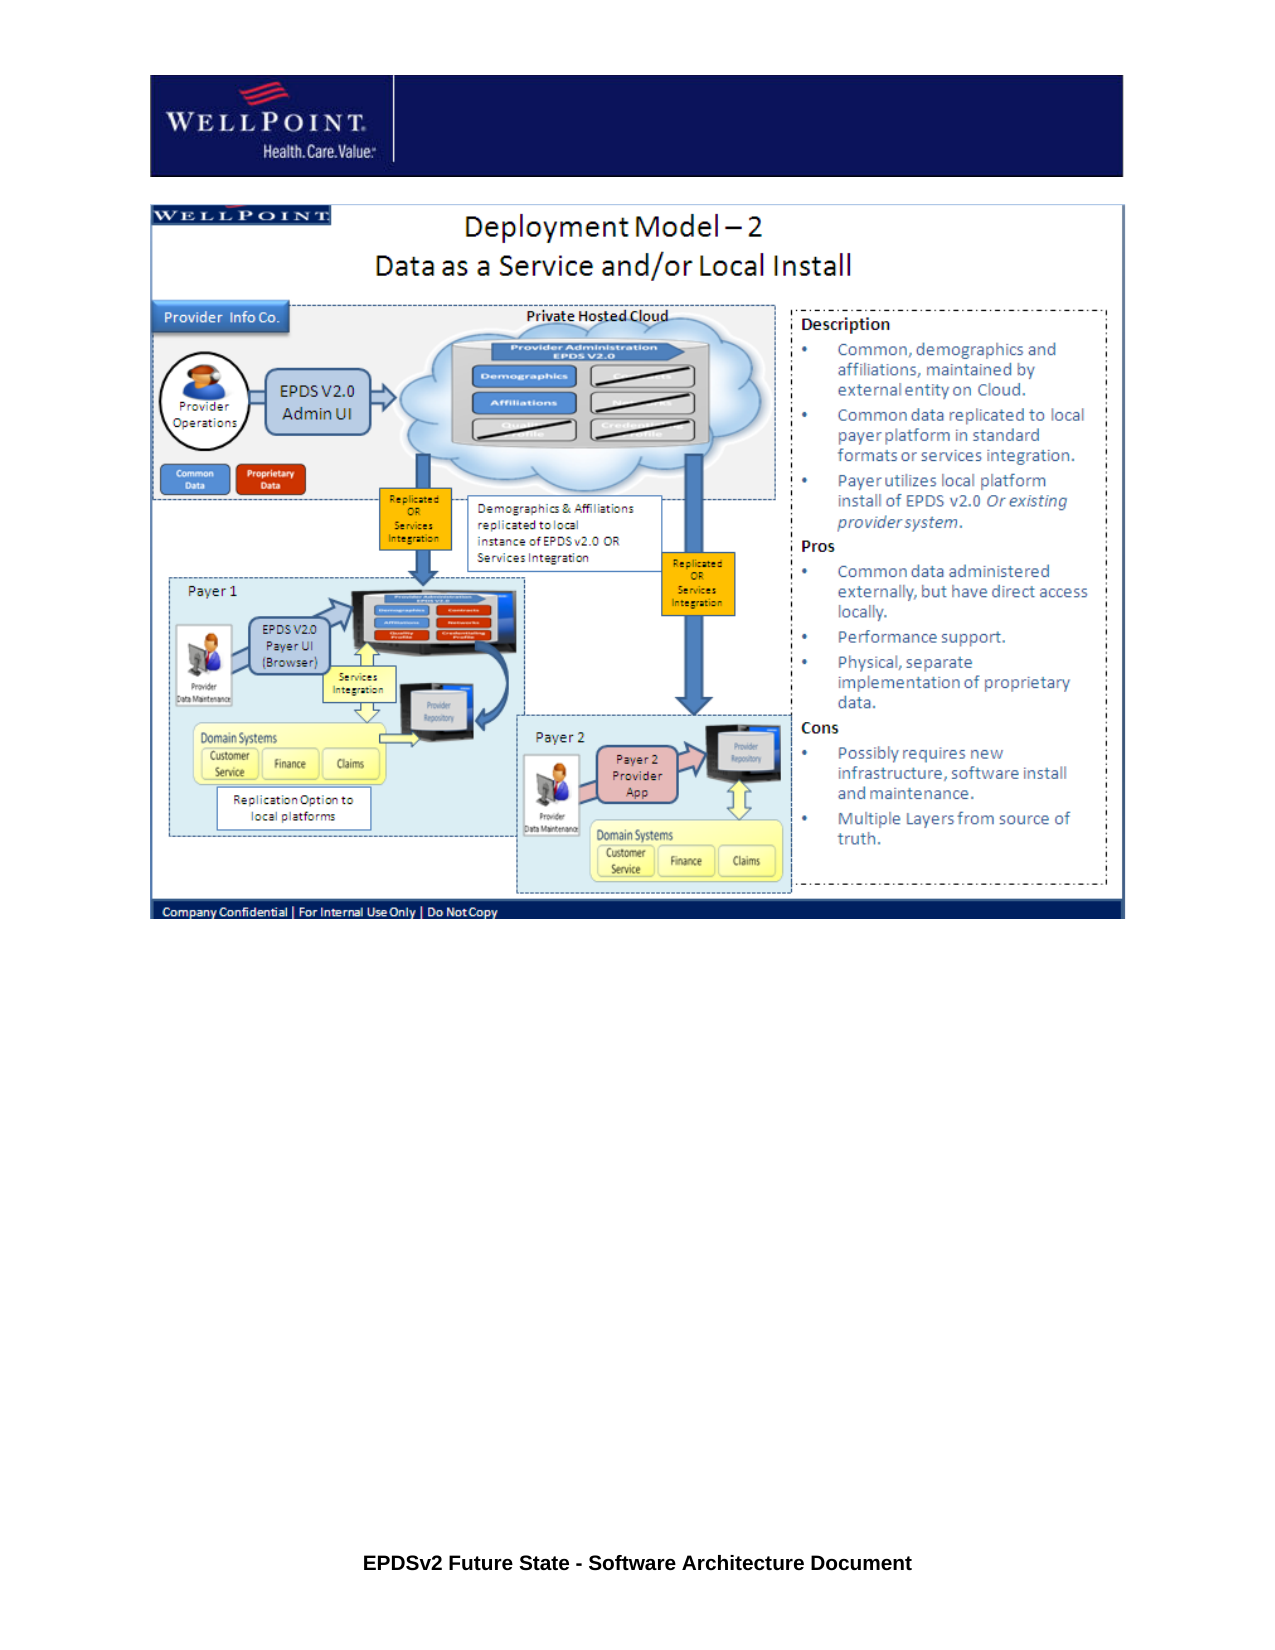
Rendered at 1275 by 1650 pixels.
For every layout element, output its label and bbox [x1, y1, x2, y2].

picture [150, 75, 1124, 177]
picture [150, 204, 1125, 919]
